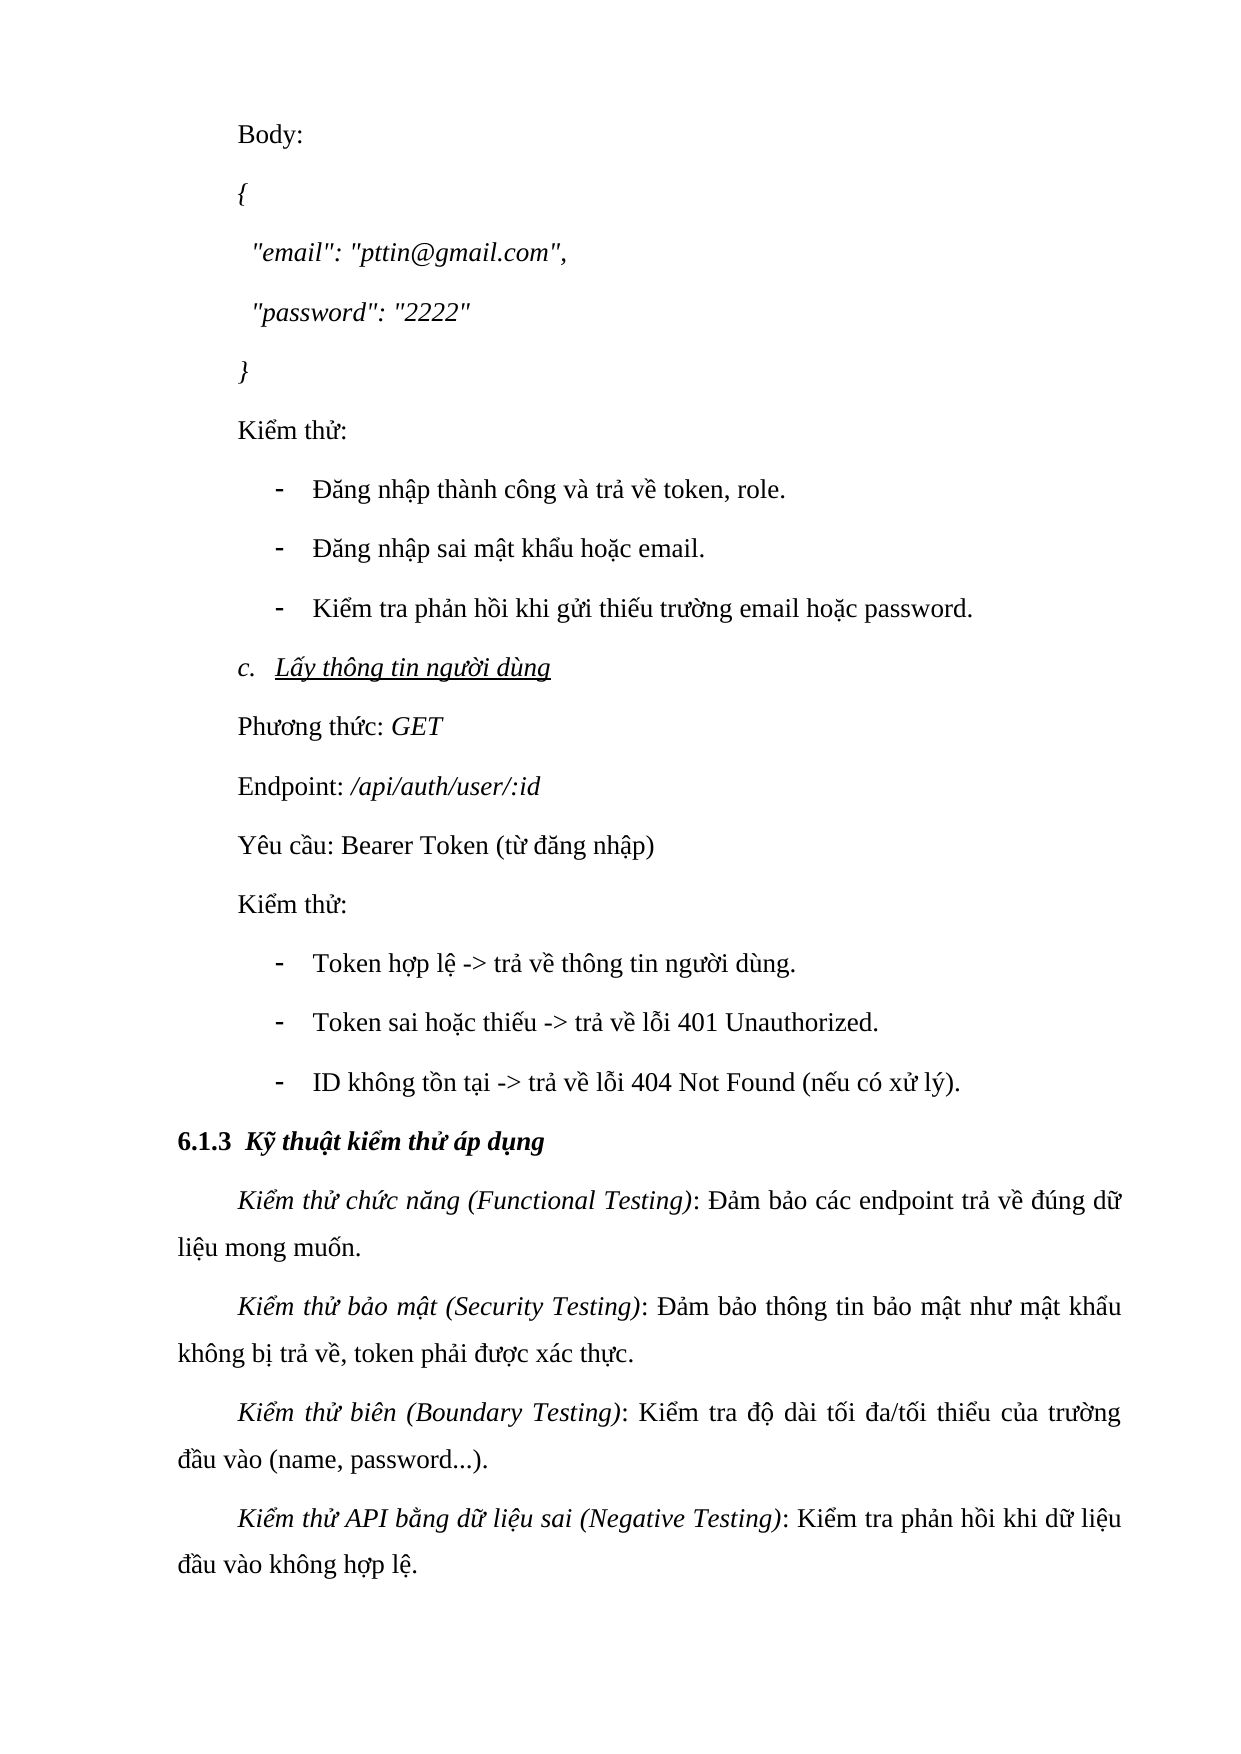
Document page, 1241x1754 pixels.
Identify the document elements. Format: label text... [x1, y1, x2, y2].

text Phương thức: GET [177, 710, 1122, 742]
list Lấy thông tin người dùng [237, 651, 1122, 682]
text Kiểm thử: [177, 414, 1122, 445]
text Kiểm thử chức năng (Functional Testing): Đảm bảo các endpoint trả về đúng dữ liệu mong muốn. [177, 1184, 1122, 1262]
text "email": "pttin@gmail.com", [177, 236, 1122, 268]
list Token hợp lệ -> trả về thông tin người dùng. [275, 947, 1122, 978]
subtitle Kỹ thuật kiểm thử áp dụng [177, 1125, 1122, 1156]
list Đăng nhập sai mật khẩu hoặc email. [275, 532, 1122, 564]
list Kiểm tra phản hồi khi gửi thiếu trường email hoặc password. [275, 592, 1122, 623]
text Kiểm thử bảo mật (Security Testing): Đảm bảo thông tin bảo mật như mật khẩu không bị trả về, token phải được xác thực. [177, 1290, 1122, 1368]
list ID không tồn tại -> trả về lỗi 404 Not Found (nếu có xử lý). [275, 1066, 1122, 1097]
text { [177, 177, 1122, 208]
text Kiểm thử biên (Boundary Testing): Kiểm tra độ dài tối đa/tối thiểu của trường đầu vào (name, password...). [177, 1396, 1122, 1474]
text Yêu cầu: Bearer Token (từ đăng nhập) [177, 829, 1122, 860]
text "password": "2222" [177, 296, 1122, 327]
text Kiểm thử: [177, 888, 1122, 919]
text Endpoint: /api/auth/user/:id [177, 769, 1122, 801]
list Token sai hoặc thiếu -> trả về lỗi 401 Unauthorized. [275, 1006, 1122, 1038]
text Body: [177, 118, 1122, 149]
list Đăng nhập thành công và trả về token, role. [275, 473, 1122, 504]
text Kiểm thử API bằng dữ liệu sai (Negative Testing): Kiểm tra phản hồi khi dữ liệu đầu vào không hợp lệ. [177, 1502, 1122, 1580]
text } [177, 355, 1122, 386]
